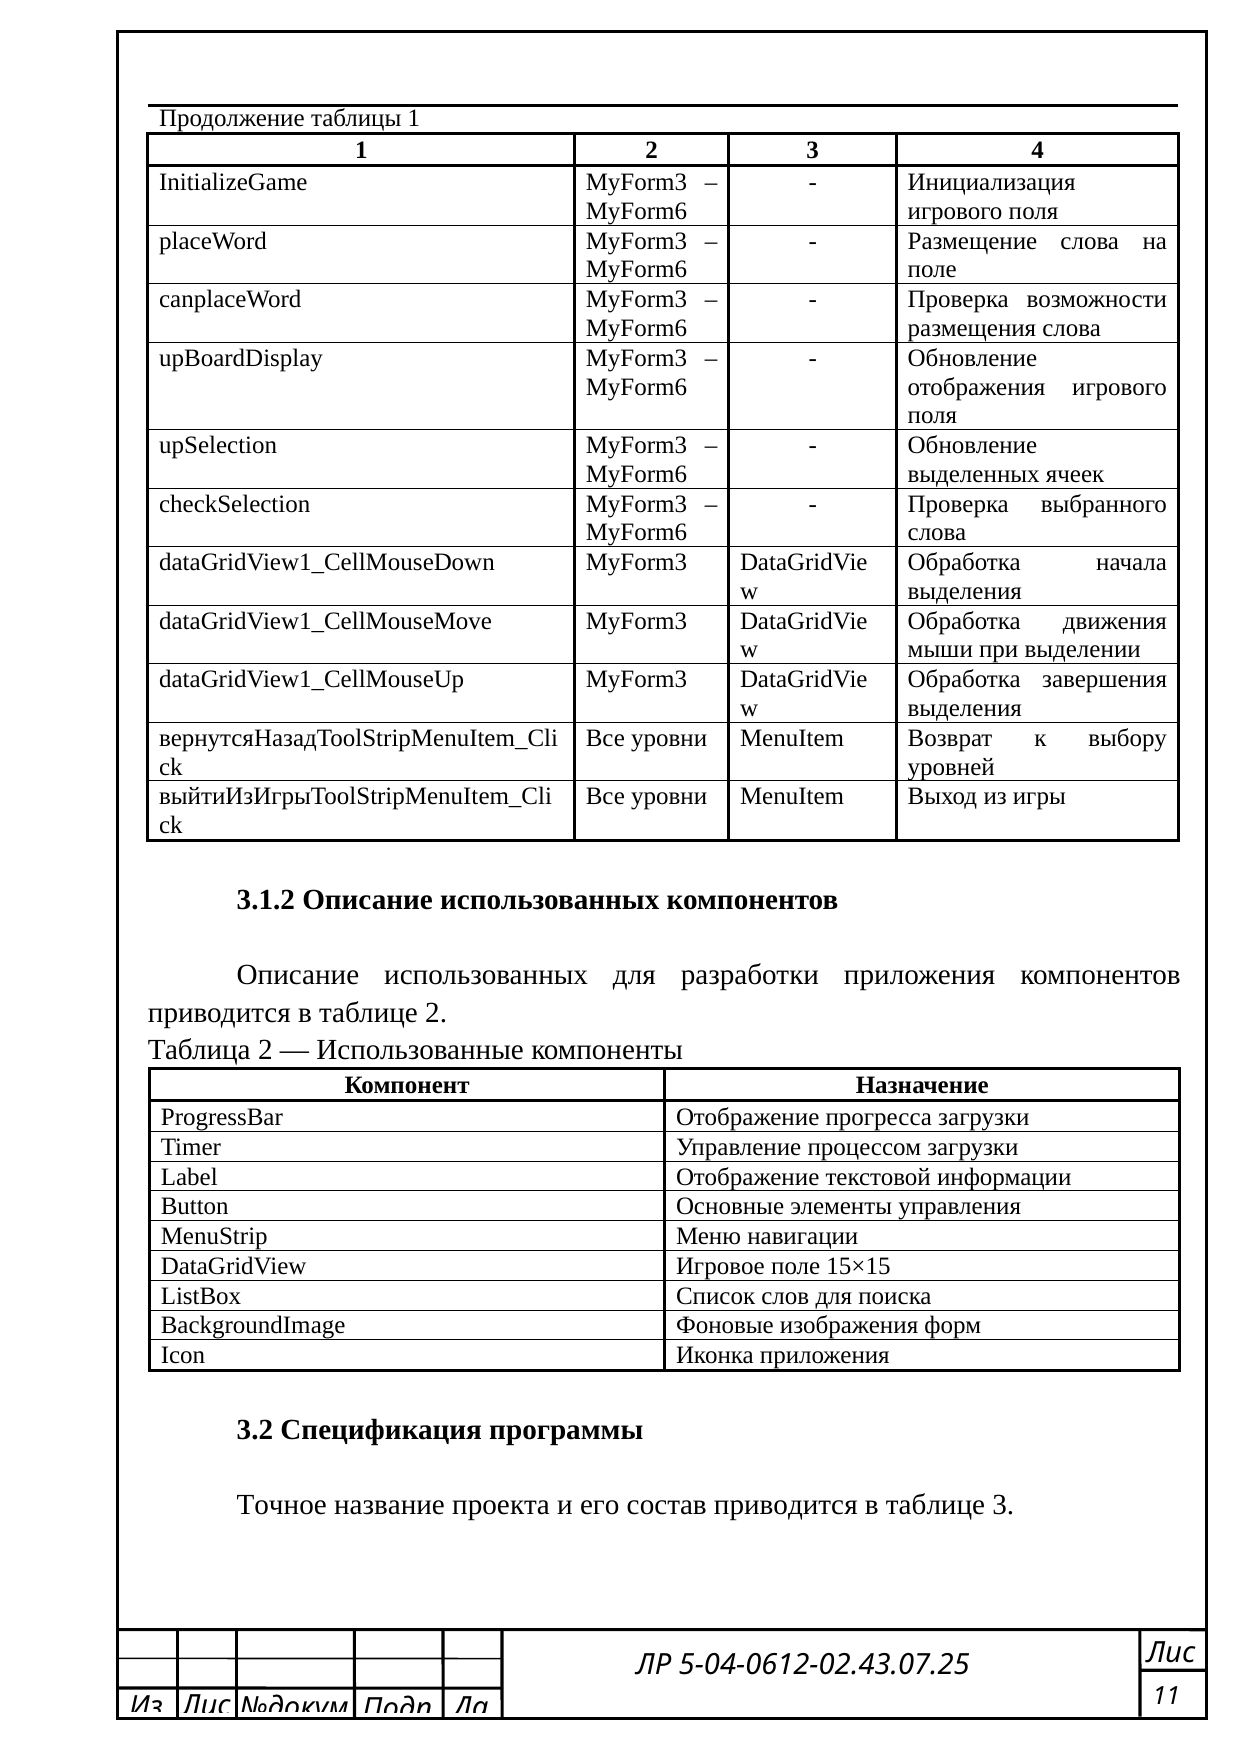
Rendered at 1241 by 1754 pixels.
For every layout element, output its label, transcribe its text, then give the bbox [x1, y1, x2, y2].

table_cell Button [151, 1191, 663, 1220]
table_cell 4 [898, 135, 1177, 164]
table_cell MenuItem [730, 781, 895, 839]
table_cell dataGridView1_CellMouseUp [149, 664, 573, 722]
table_cell Инициализация игрового поля [898, 167, 1177, 225]
table_cell 3 [730, 135, 895, 164]
table_cell Проверка выбранного слова [898, 489, 1177, 546]
table_cell ListBox [151, 1281, 663, 1309]
table_cell Возврат к выбору уровней [898, 723, 1177, 780]
table_cell вернутсяНазадToolStripMenuItem_Click [149, 723, 573, 780]
table_cell Отображение прогресса загрузки [666, 1102, 1178, 1131]
table_cell checkSelection [149, 489, 573, 546]
table_cell Иконка приложения [666, 1340, 1178, 1369]
table_header Назначение [666, 1070, 1178, 1099]
table_cell MyForm3 – MyForm6 [576, 489, 727, 546]
table_header Компонент [151, 1070, 663, 1099]
table_cell MyForm3 – MyForm6 [576, 343, 727, 429]
table_cell выйтиИзИгрыToolStripMenuItem_Click [149, 781, 573, 839]
table_cell BackgroundImage [151, 1311, 663, 1339]
table_cell MyForm3 [576, 606, 727, 663]
table_cell Обновление выделенных ячеек [898, 430, 1177, 488]
table_cell upBoardDisplay [149, 343, 573, 429]
table_cell 2 [576, 135, 727, 164]
table_cell - [730, 167, 895, 225]
table_cell Меню навигации [666, 1221, 1178, 1250]
table_cell - [730, 430, 895, 488]
table_cell MyForm3 [576, 664, 727, 722]
text 3.1.2 Описание использованных компонентов [148, 879, 1181, 917]
table_cell Управление процессом загрузки [666, 1132, 1178, 1161]
table_cell MenuItem [730, 723, 895, 780]
table_cell MenuStrip [151, 1221, 663, 1250]
text Точное название проекта и его состав приводится в таблице 3. [148, 1485, 1211, 1522]
table_cell Label [151, 1162, 663, 1190]
table_cell Проверка возможности размещения слова [898, 284, 1177, 342]
table_cell Основные элементы управления [666, 1191, 1178, 1220]
table_cell Размещение слова на поле [898, 226, 1177, 283]
table_cell Обновление отображения игрового поля [898, 343, 1177, 429]
table_cell ProgressBar [151, 1102, 663, 1131]
table_cell - [730, 343, 895, 429]
table_cell Отображение текстовой информации [666, 1162, 1178, 1190]
table_cell DataGridView [730, 664, 895, 722]
table_cell Все уровни [576, 723, 727, 780]
table_cell Все уровни [576, 781, 727, 839]
table_cell MyForm3 – MyForm6 [576, 167, 727, 225]
table_cell dataGridView1_CellMouseDown [149, 547, 573, 605]
table_cell - [730, 489, 895, 546]
table_cell Icon [151, 1340, 663, 1369]
table_cell MyForm3 [576, 547, 727, 605]
table_cell upSelection [149, 430, 573, 488]
table_cell - [730, 284, 895, 342]
table_cell Список слов для поиска [666, 1281, 1178, 1309]
table_cell dataGridView1_CellMouseMove [149, 606, 573, 663]
table_cell Обработка движения мыши при выделении [898, 606, 1177, 663]
table_cell canplaceWord [149, 284, 573, 342]
text Таблица 2 — Использованные компоненты [148, 1029, 1181, 1067]
table_cell Продолжение таблицы 1 [148, 107, 1178, 132]
table_cell DataGridView [151, 1251, 663, 1280]
text 3.2 Спецификация программы [148, 1410, 1181, 1447]
table_cell DataGridView [730, 547, 895, 605]
table_cell 1 [149, 135, 573, 164]
table_cell Игровое поле 15×15 [666, 1251, 1178, 1280]
text Описание использованных для разработки приложения компонентов приводится в таблице 2. [148, 954, 1181, 1029]
table_cell Выход из игры [898, 781, 1177, 839]
table_cell MyForm3 – MyForm6 [576, 226, 727, 283]
table_cell MyForm3 – MyForm6 [576, 284, 727, 342]
table_cell Обработка завершения выделения [898, 664, 1177, 722]
table_cell - [730, 226, 895, 283]
table_cell DataGridView [730, 606, 895, 663]
table_cell placeWord [149, 226, 573, 283]
table_cell Фоновые изображения форм [666, 1311, 1178, 1339]
table_cell MyForm3 – MyForm6 [576, 430, 727, 488]
table_cell Обработка начала выделения [898, 547, 1177, 605]
table_cell InitializeGame [149, 167, 573, 225]
table_cell Timer [151, 1132, 663, 1161]
